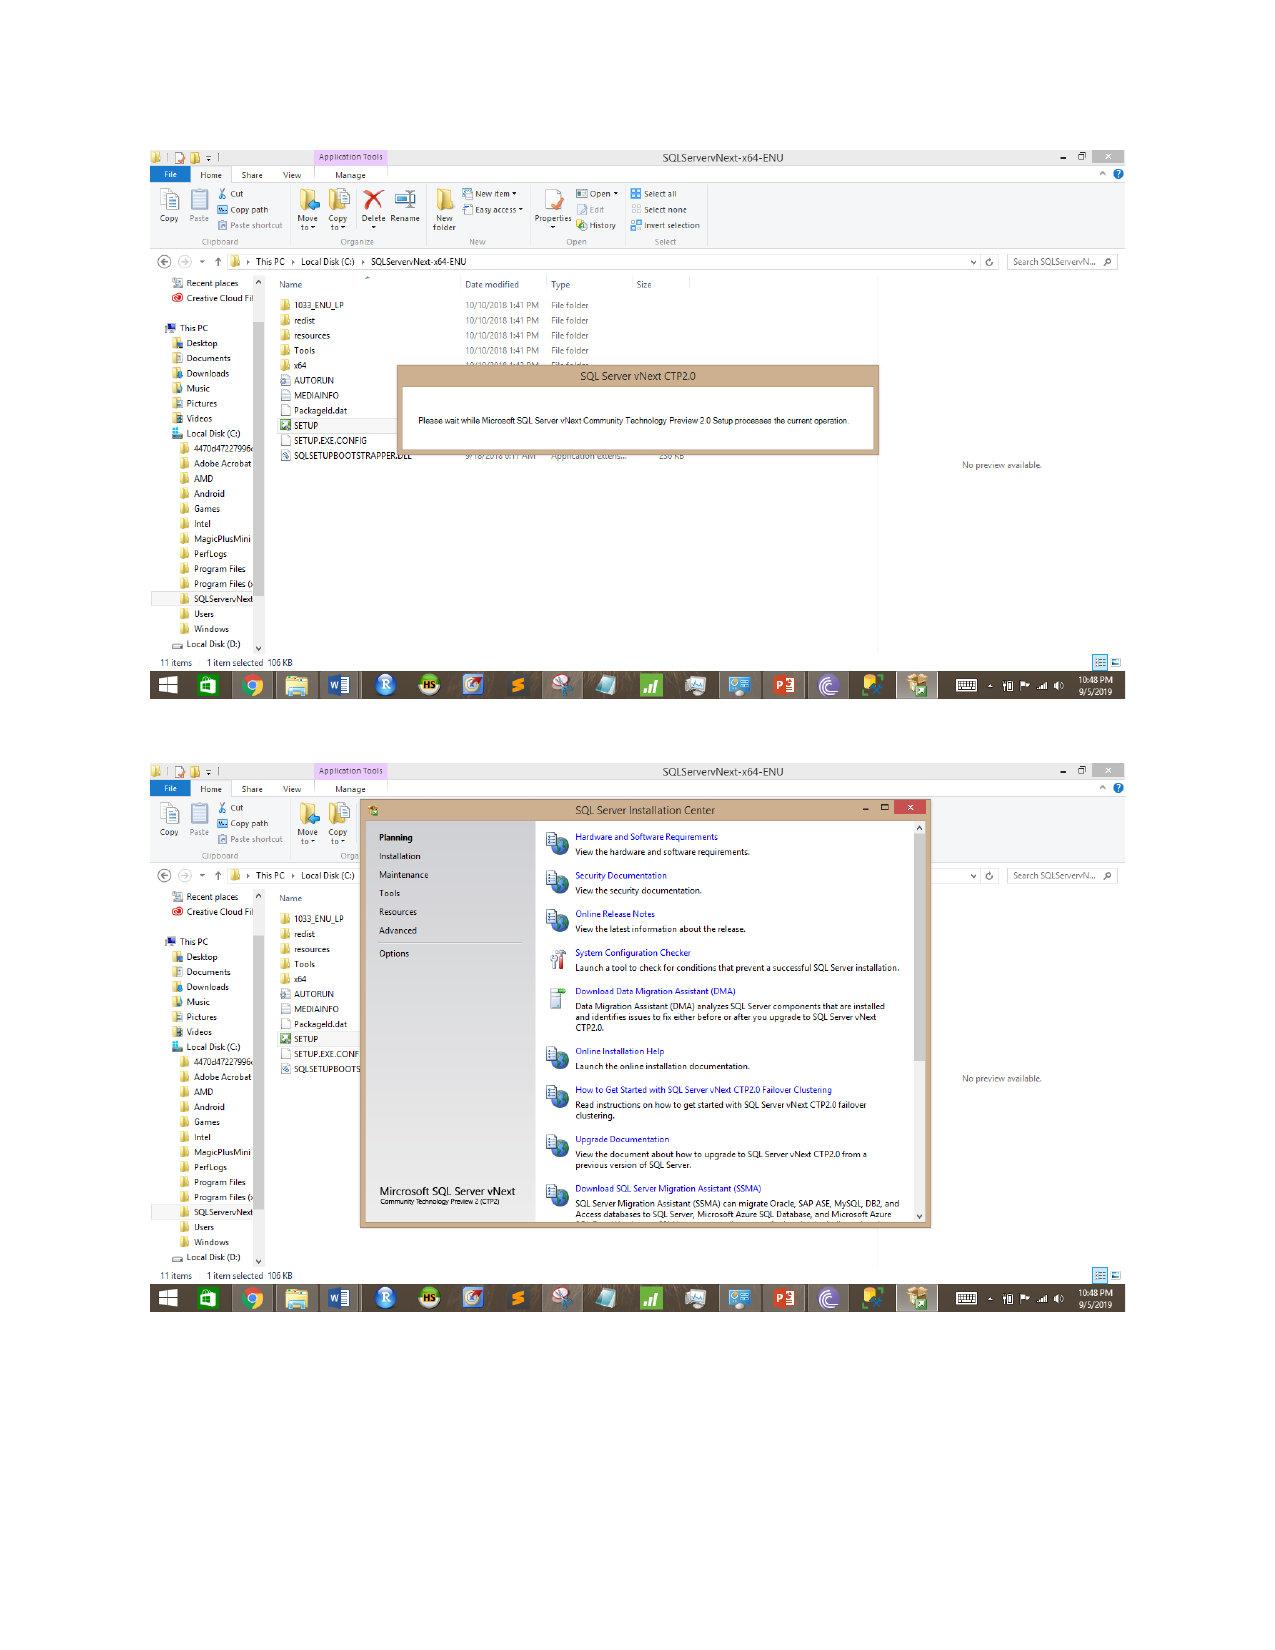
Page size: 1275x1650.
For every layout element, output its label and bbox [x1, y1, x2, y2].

picture [150, 150, 1125, 699]
picture [150, 763, 1125, 1312]
